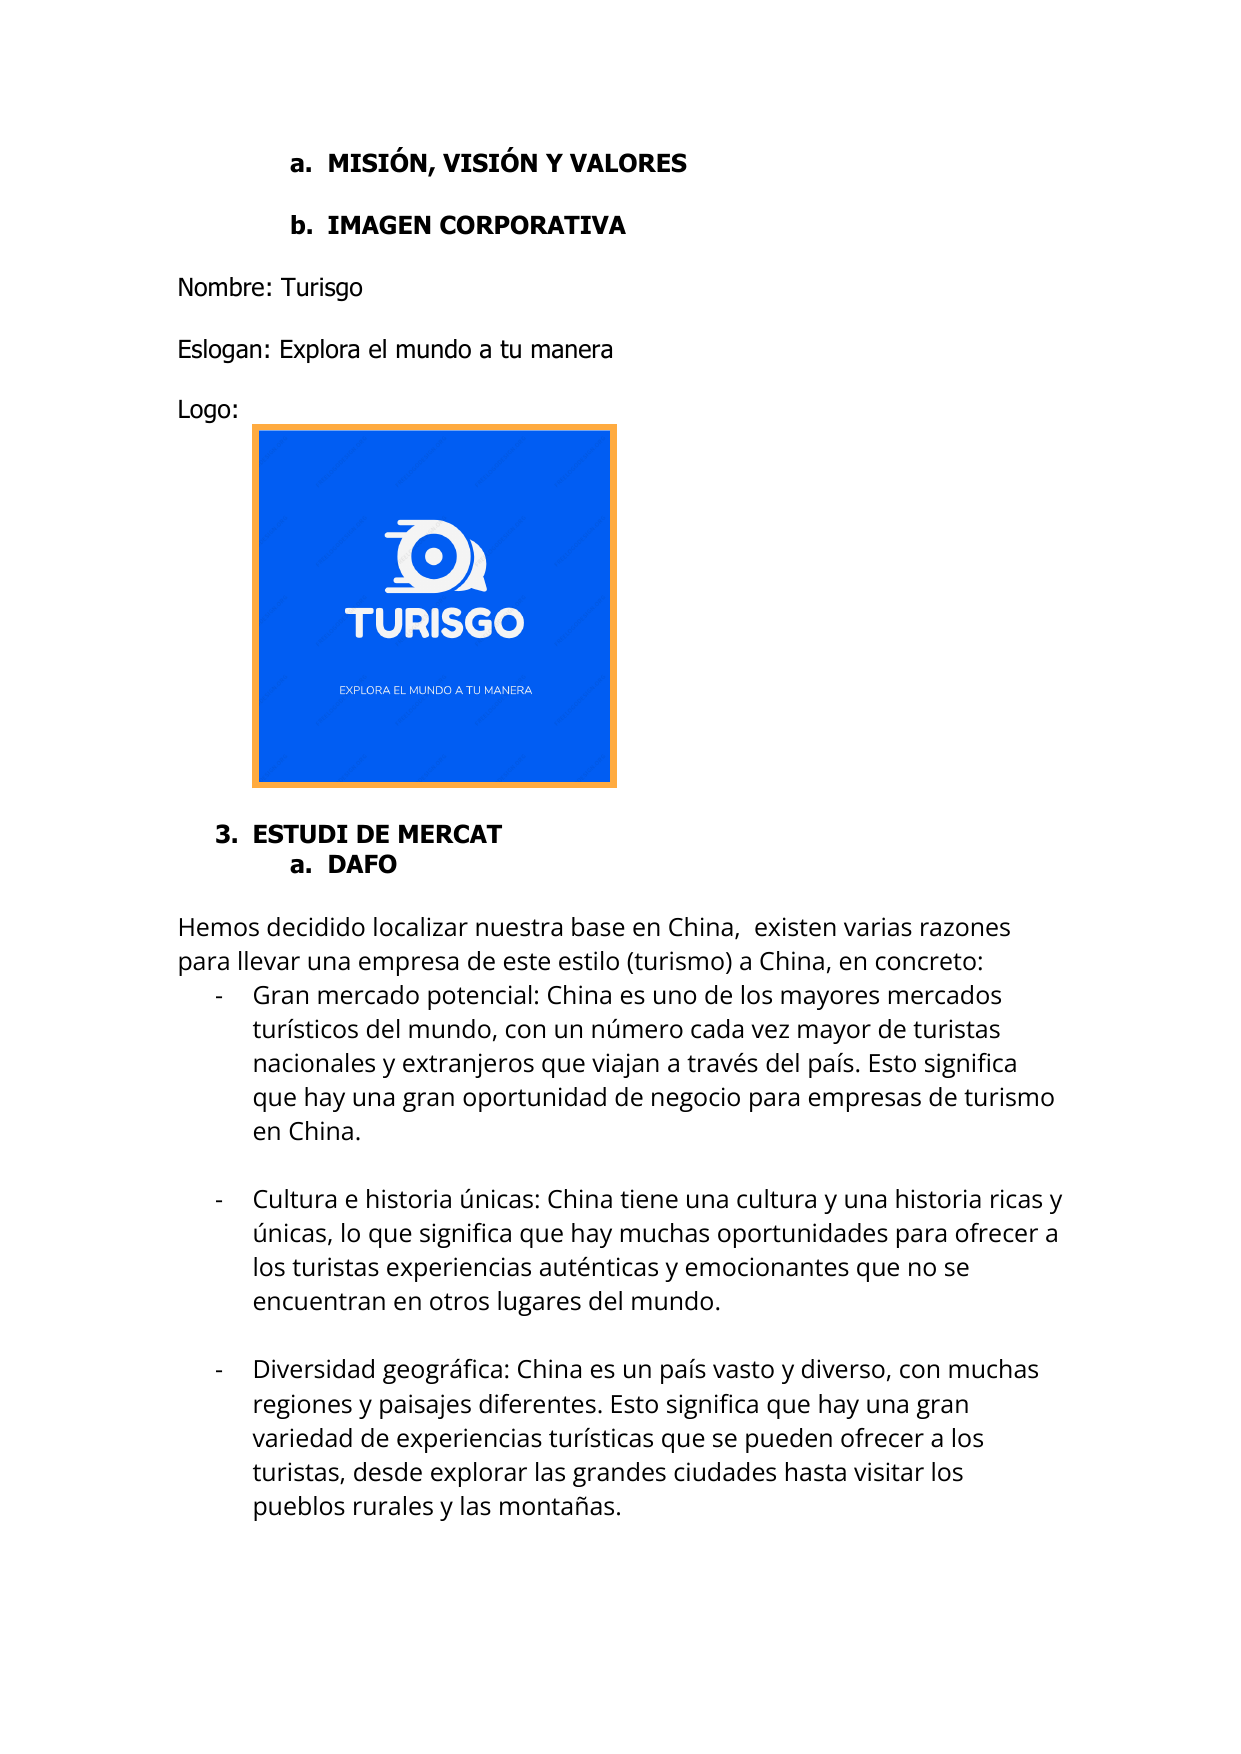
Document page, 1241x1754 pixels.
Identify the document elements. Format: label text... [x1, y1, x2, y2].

text Eslogan: Explora el mundo a tu manera [177, 333, 1063, 364]
list MISIÓN, VISIÓN Y VALORES [290, 148, 1063, 178]
list IMAGEN CORPORATIVA [290, 209, 1063, 240]
list ESTUDI DE MERCAT [215, 819, 1063, 849]
list Cultura e historia únicas: China tiene una cultura y una historia ricas y únicas, lo que significa que hay muchas oportunidades para ofrecer a los turistas experiencias auténticas y emocionantes que no se encuentran en otros lugares del mundo. [215, 1182, 1063, 1318]
list Diversidad geográfica: China es un país vasto y diverso, con muchas regiones y paisajes diferentes. Esto significa que hay una gran variedad de experiencias turísticas que se pueden ofrecer a los turistas, desde explorar las grandes ciudades hasta visitar los pueblos rurales y las montañas. [215, 1352, 1063, 1522]
text Logo: [177, 394, 1063, 424]
list Gran mercado potencial: China es uno de los mayores mercados turísticos del mundo, con un número cada vez mayor de turistas nacionales y extranjeros que viajan a través del país. Esto significa que hay una gran oportunidad de negocio para empresas de turismo en China. [215, 977, 1063, 1148]
text Hemos decidido localizar nuestra base en China, existen varias razones para llevar una empresa de este estilo (turismo) a China, en concreto: [177, 909, 1063, 977]
picture [259, 430, 610, 782]
text Nombre: Turisgo [177, 272, 1063, 302]
list DAFO [290, 849, 1063, 879]
